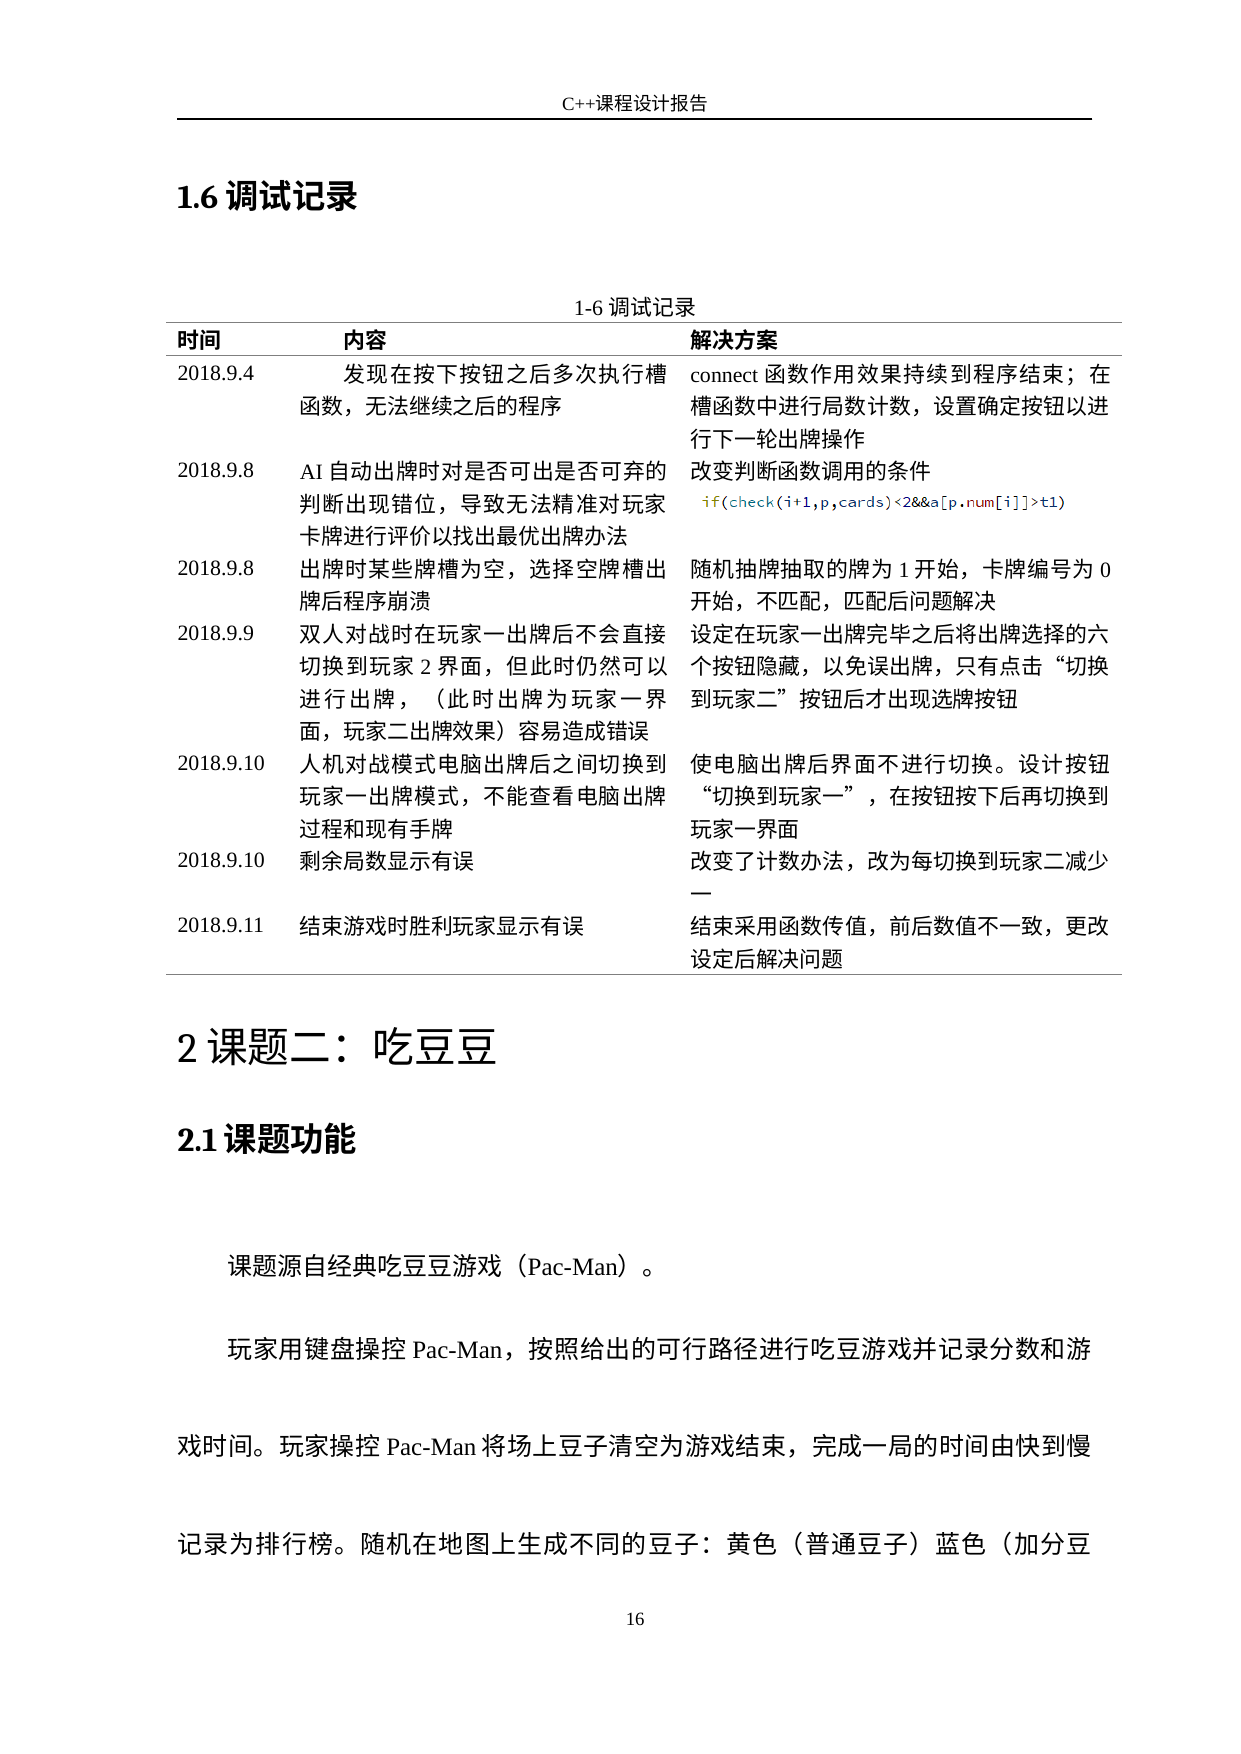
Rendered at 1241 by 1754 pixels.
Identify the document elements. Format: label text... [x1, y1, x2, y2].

table_cell 人机对战模式电脑出牌后之间切换到玩家一出牌模式，不能查看电脑出牌过程和现有手牌 [288, 746, 679, 844]
table_cell 2018.9.11 [166, 909, 288, 974]
table_cell 2018.9.4 [166, 356, 288, 454]
table_cell 设定在玩家一出牌完毕之后将出牌选择的六个按钮隐藏，以免误出牌，只有点击“切换到玩家二”按钮后才出现选牌按钮 [679, 616, 1122, 746]
table_cell 出牌时某些牌槽为空，选择空牌槽出牌后程序崩溃 [288, 551, 679, 616]
table_cell 2018.9.8 [166, 551, 288, 616]
table_cell 2018.9.10 [166, 746, 288, 844]
table_cell 2018.9.9 [166, 616, 288, 746]
table_cell 随机抽牌抽取的牌为1开始，卡牌编号为0开始，不匹配，匹配后问题解决 [679, 551, 1122, 616]
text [177, 1315, 1092, 1575]
table_cell 使电脑出牌后界面不进行切换。设计按钮“切换到玩家一”，在按钮按下后再切换到玩家一界面 [679, 746, 1122, 844]
table_header 解决方案 [679, 323, 1122, 355]
table_cell 双人对战时在玩家一出牌后不会直接切换到玩家2界面，但此时仍然可以进行出牌，（此时出牌为玩家一界面，玩家二出牌效果）容易造成错误 [288, 616, 679, 746]
table_cell AI自动出牌时对是否可出是否可弃的判断出现错位，导致无法精准对玩家卡牌进行评价以找出最优出牌办法 [288, 454, 679, 551]
table_cell 结束采用函数传值，前后数值不一致，更改设定后解决问题 [679, 909, 1122, 974]
table_header 内容 [288, 323, 679, 355]
text 1-6 调试记录 [177, 289, 1092, 322]
table_cell 2018.9.10 [166, 844, 288, 909]
subtitle 1.6 调试记录 [177, 162, 1092, 227]
table_cell 发现在按下按钮之后多次执行槽函数，无法继续之后的程序 [288, 356, 679, 454]
table_cell 改变了计数办法，改为每切换到玩家二减少一 [679, 844, 1122, 909]
table_cell connect函数作用效果持续到程序结束；在槽函数中进行局数计数，设置确定按钮以进行下一轮出牌操作 [679, 356, 1122, 454]
picture [678, 490, 1100, 514]
table_cell 2018.9.8 [166, 454, 288, 551]
table_header 时间 [166, 323, 288, 355]
table_cell 剩余局数显示有误 [288, 844, 679, 909]
subtitle 2 课题二：吃豆豆 [177, 1012, 1092, 1077]
text 课题源自经典吃豆豆游戏（Pac-Man）。 [177, 1232, 1092, 1297]
table_cell 改变判断函数调用的条件 [679, 454, 1122, 551]
subtitle 2.1课题功能 [177, 1104, 1092, 1169]
table_cell 结束游戏时胜利玩家显示有误 [288, 909, 679, 974]
